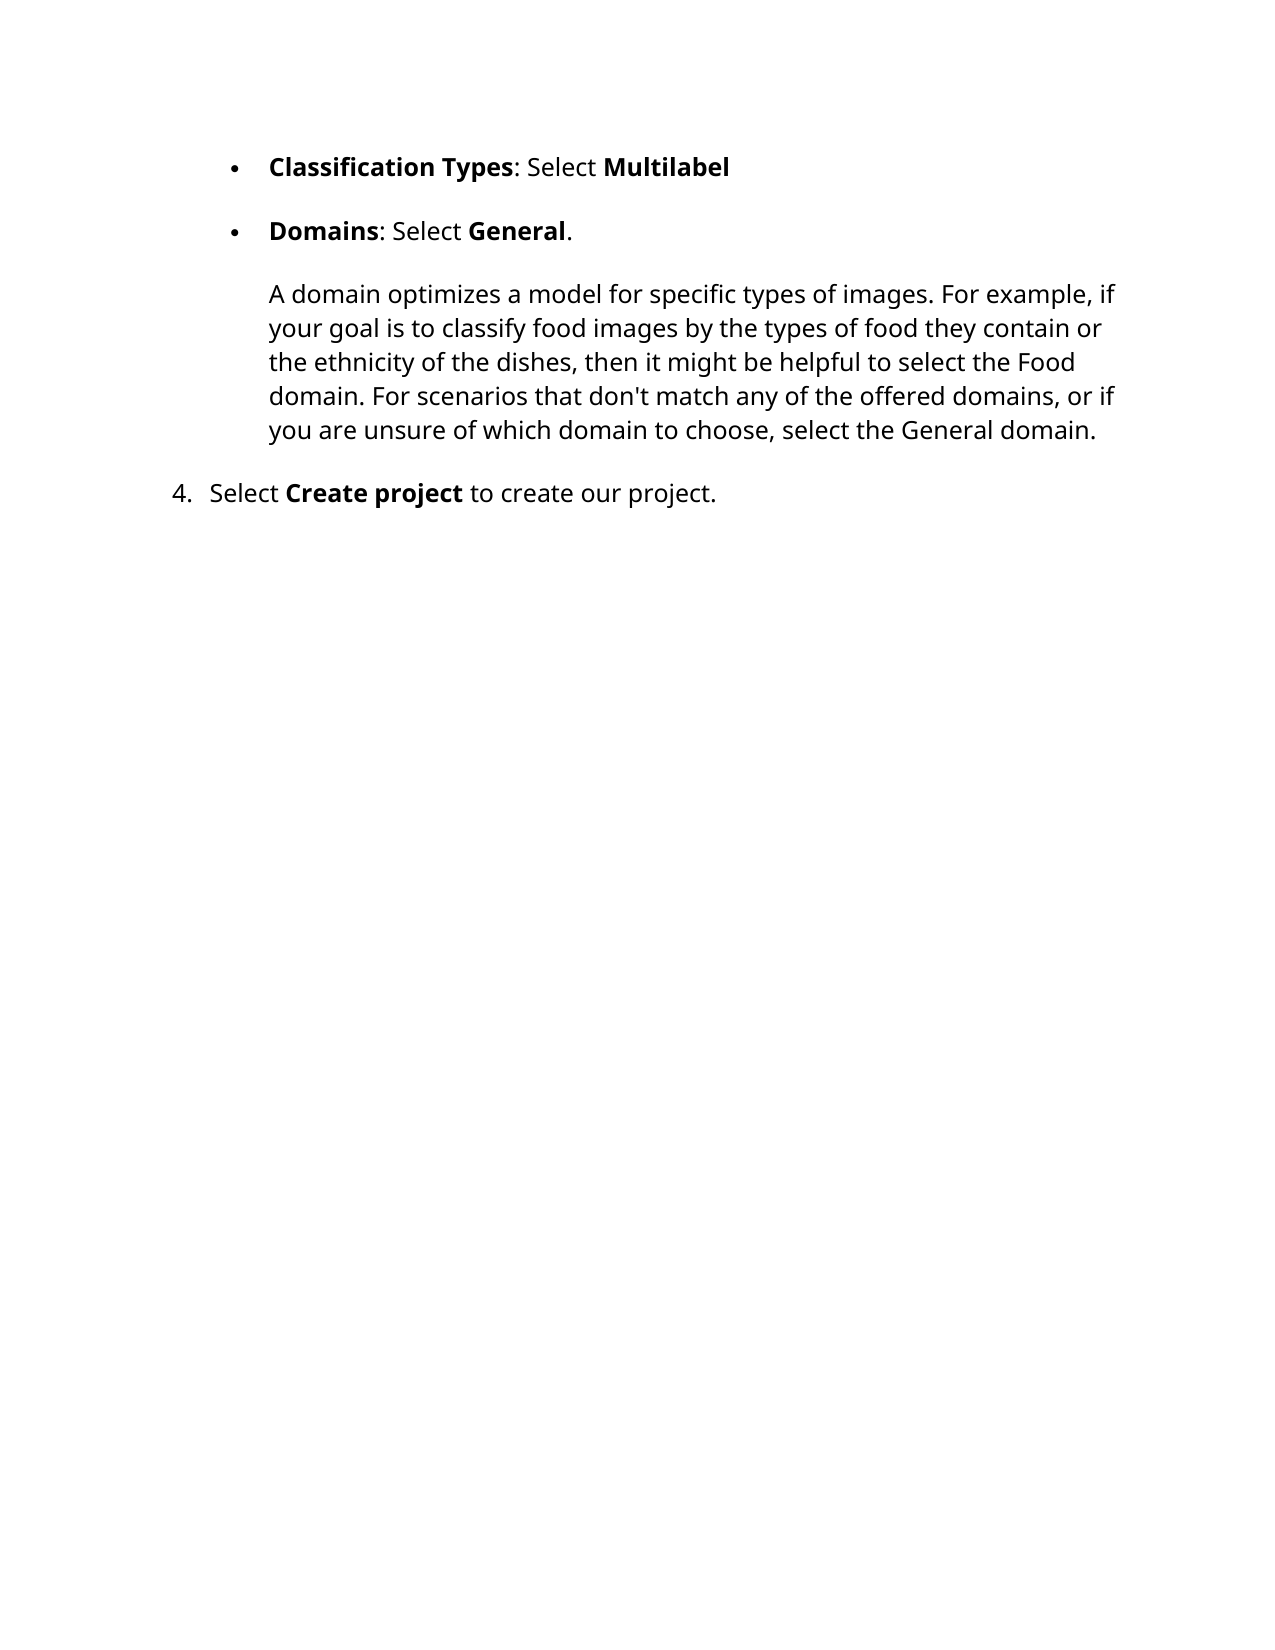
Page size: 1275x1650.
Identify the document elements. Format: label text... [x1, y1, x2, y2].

text A domain optimizes a model for specific types of images. For example, if your goal is to classify food images by the types of food they contain or the ethnicity of the dishes, then it might be helpful to select the Food domain. For scenarios that don't match any of the offered domains, or if you are unsure of which domain to choose, select the General domain. [269, 276, 1125, 447]
list Domains: Select General. [231, 213, 1125, 247]
list Select Create project to create our project. [172, 476, 1125, 510]
list Classification Types: Select Multilabel [231, 150, 1125, 184]
